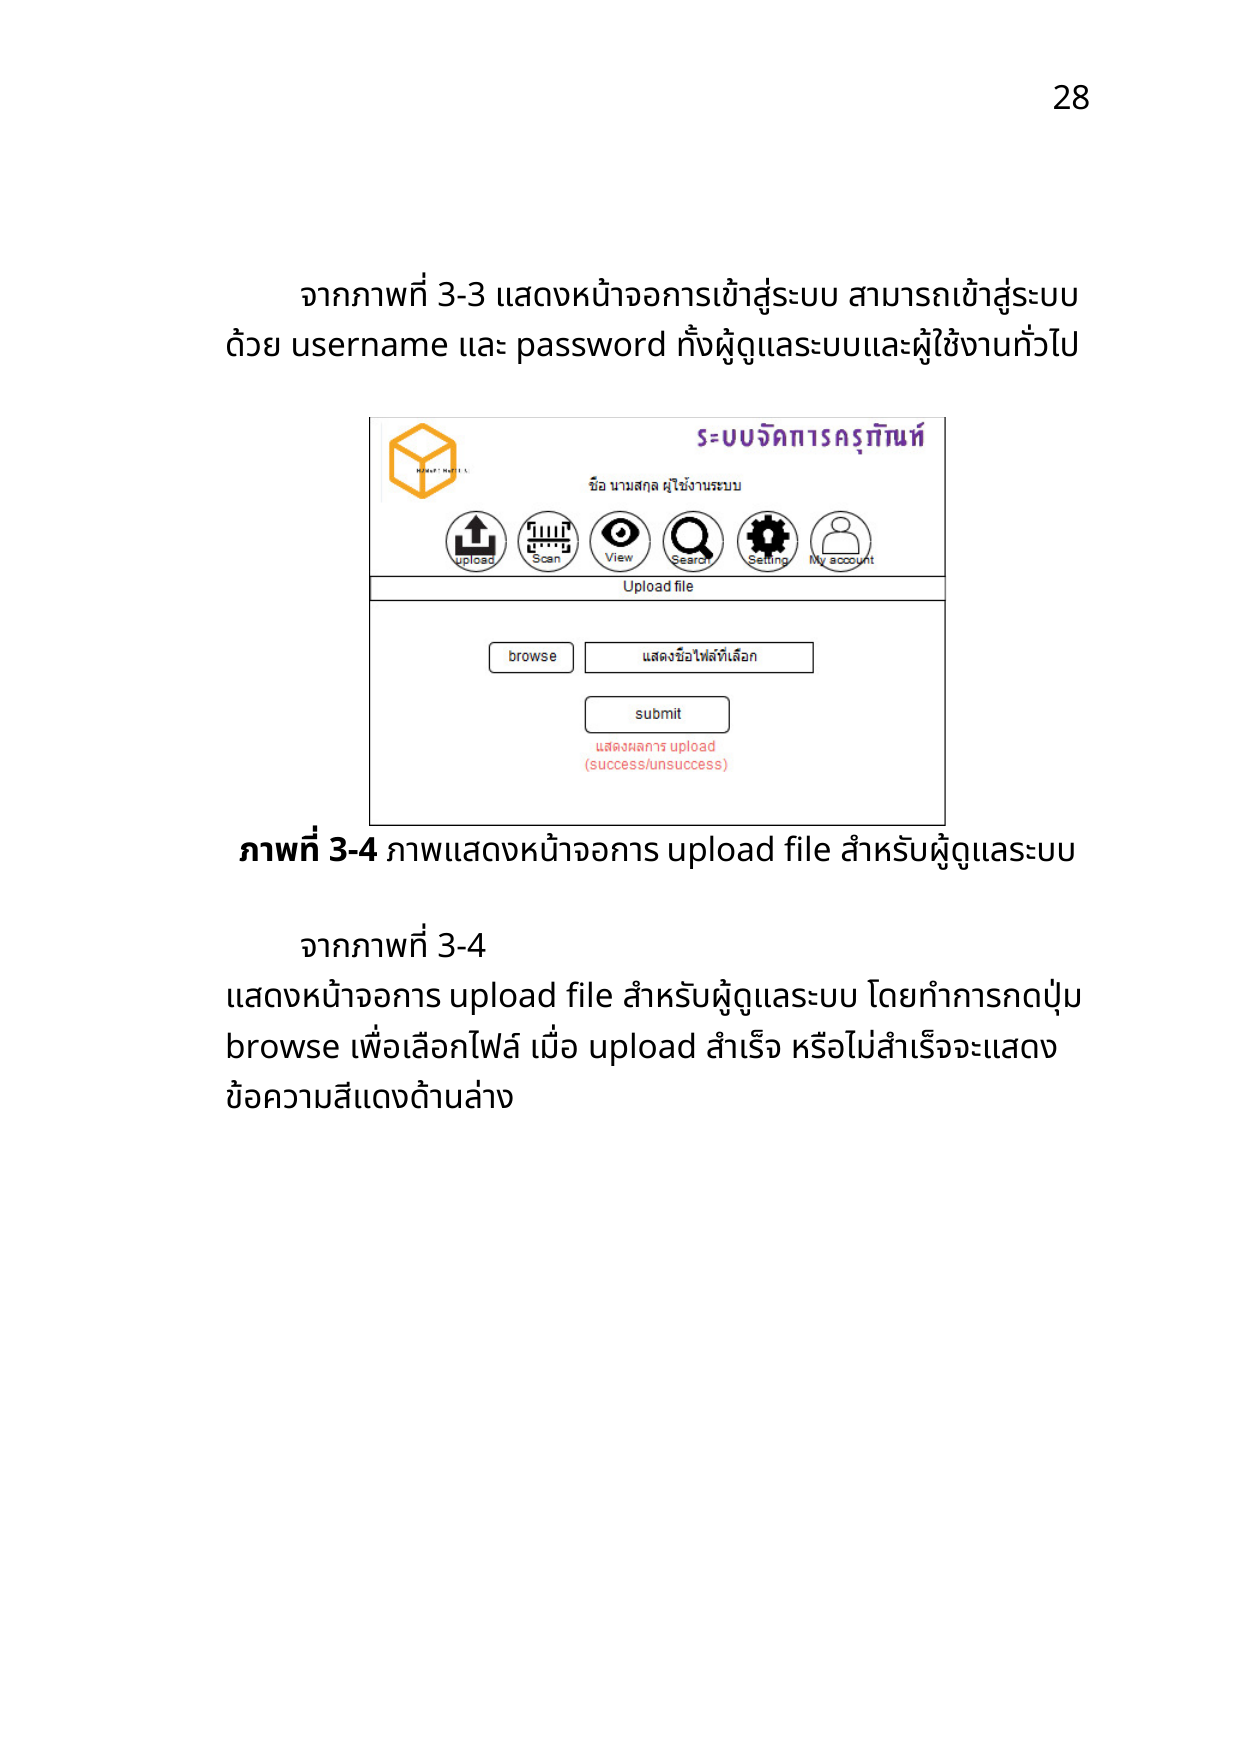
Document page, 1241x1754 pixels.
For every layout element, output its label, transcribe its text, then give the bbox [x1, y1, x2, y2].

text แสดงหน้าจอการupload file สำหรับผู้ดูแลระบบ โดยทำการกดปุ่ม browse เพื่อเลือกไฟล์ เมื่อ upload สำเร็จ หรือไม่สำเร็จจะแสดงข้อความสีแดงด้านล่าง [225, 972, 1090, 1124]
picture [369, 417, 947, 826]
text ภาพที่ 3-4 ภาพแสดงหน้าจอการupload file สำหรับผู้ดูแลระบบ [225, 825, 1090, 876]
text จากภาพที่ 3-4 [225, 921, 1090, 972]
text จากภาพที่ 3-3 แสดงหน้าจอการเข้าสู่ระบบ สามารถเข้าสู่ระบบด้วย username และ password ทั้งผู้ดูแลระบบและผู้ใช้งานทั่วไป [225, 270, 1090, 372]
